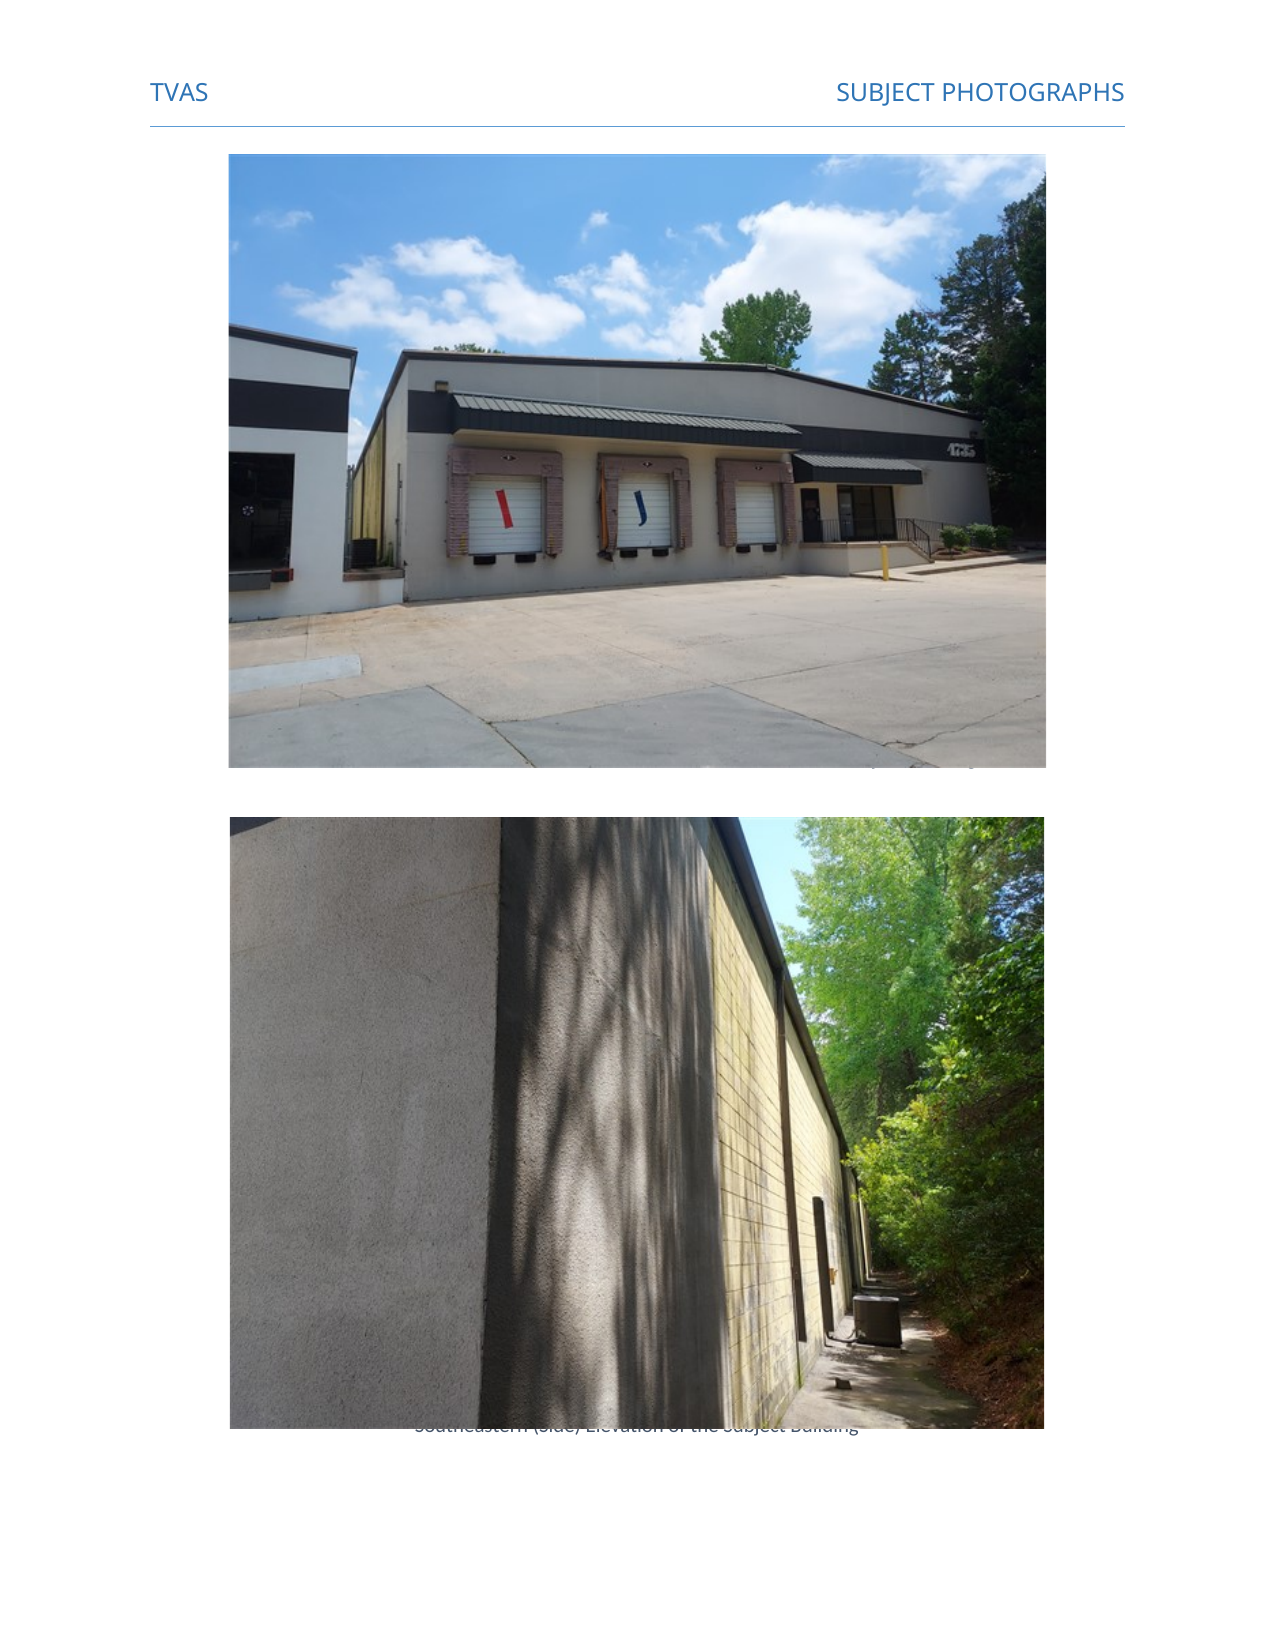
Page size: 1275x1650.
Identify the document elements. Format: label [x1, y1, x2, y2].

picture [228, 154, 1047, 768]
picture [229, 817, 1045, 1429]
